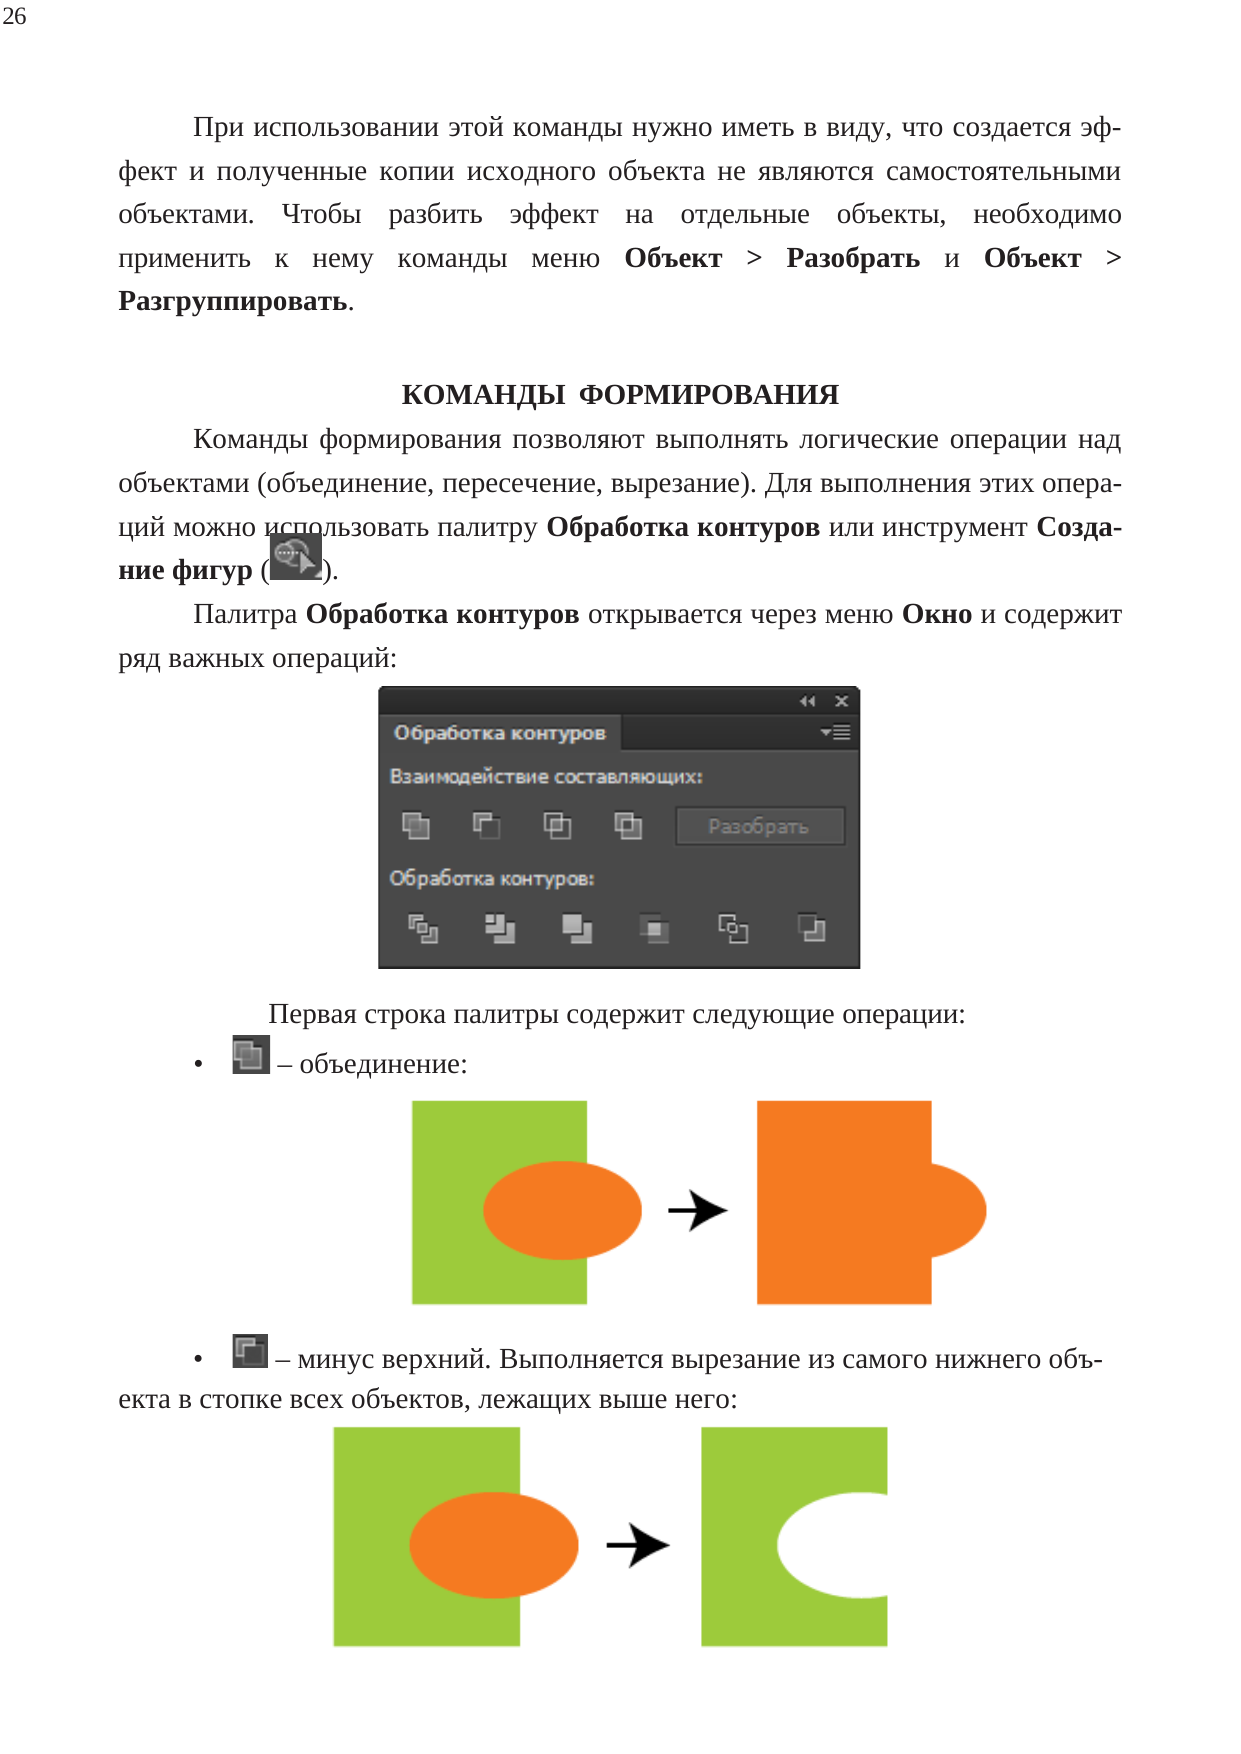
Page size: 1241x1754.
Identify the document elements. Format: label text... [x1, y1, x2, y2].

picture [378, 686, 861, 701]
picture [232, 1334, 268, 1368]
text Команды формирования позволяют выполнять логические операции над объектами (объединение, пересечение, вырезание). Для выполнения этих опера- ций можно использовать палитру Обработка контуров или инструмент Созда- ние фигур (). [118, 413, 1122, 588]
list – объединение: [193, 1036, 1137, 1079]
text При использовании этой команды нужно иметь в виду, что создается эф- фект и полученные копии исходного объекта не являются самостоятельными объектами. Чтобы разбить эффект на отдельные объекты, необходимо применить к нему команды меню Объект > Разобрать и Объект > Разгруппировать. [118, 109, 1122, 317]
text Первая строка палитры содержит следующие операции: [193, 701, 1137, 1029]
picture [269, 533, 322, 580]
picture [232, 1035, 270, 1074]
picture [317, 1415, 923, 1659]
text Палитра Обработка контуров открывается через меню Окно и содержит ряд важных операций: [118, 596, 1122, 673]
list – минус верхний. Выполняется вырезание из самого нижнего объ- екта в стопке всех объектов, лежащих выше него: [118, 1335, 1122, 1415]
subtitle КОМАНДЫ ФОРМИРОВАНИЯ [156, 377, 1085, 411]
picture [395, 1079, 997, 1319]
